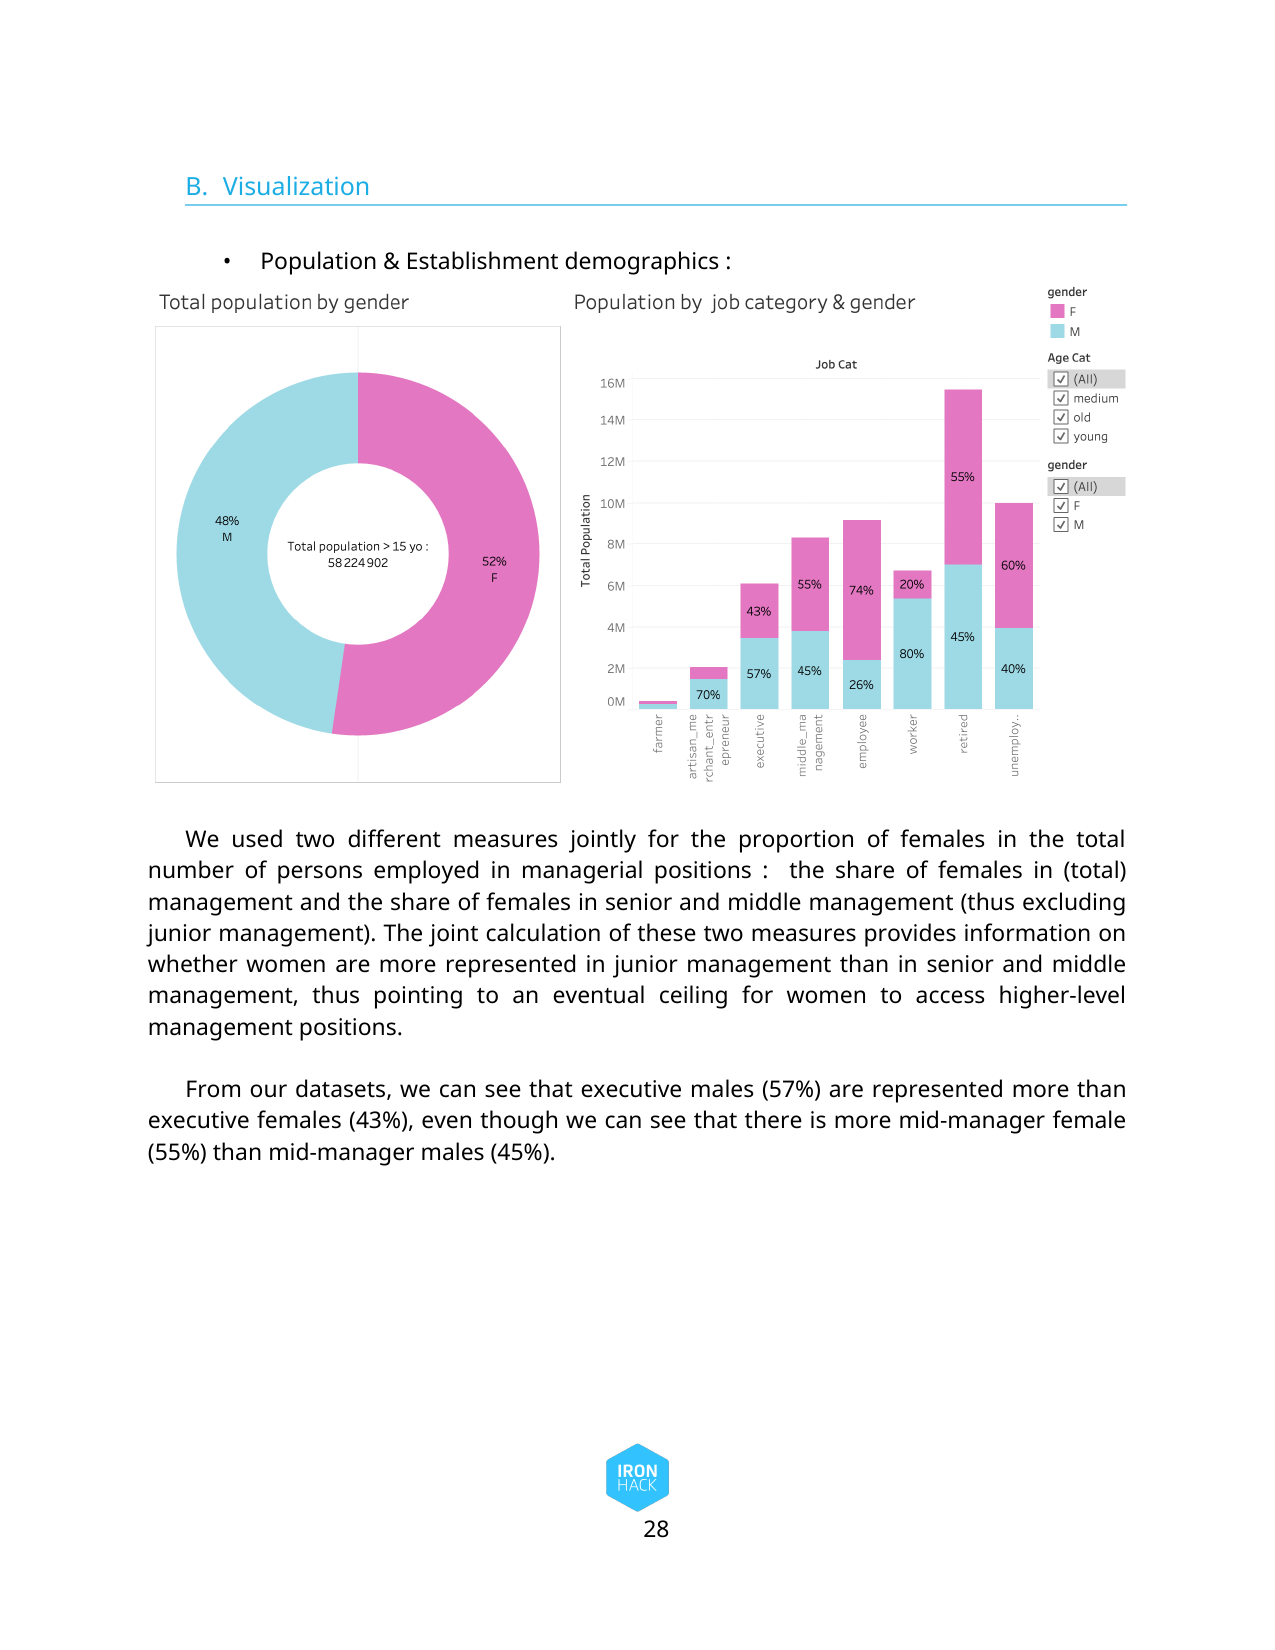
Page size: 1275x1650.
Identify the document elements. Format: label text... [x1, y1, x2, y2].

picture [147, 276, 1128, 792]
subtitle Visualization [185, 168, 1127, 204]
list Population & Establishment demographics : [223, 245, 1127, 276]
text From our datasets, we can see that executive males (57%) are represented more than executive females (43%), even though we can see that there is more mid-manager female (55%) than mid-manager males (45%). [148, 1073, 1127, 1167]
picture [602, 1442, 673, 1513]
text We used two different measures jointly for the proportion of females in the total number of persons employed in managerial positions : the share of females in (total) management and the share of females in senior and middle management (thus excluding junior management). The joint calculation of these two measures provides information on whether women are more represented in junior management than in senior and middle management, thus pointing to an eventual ceiling for women to access higher-level management positions. [148, 823, 1127, 1042]
